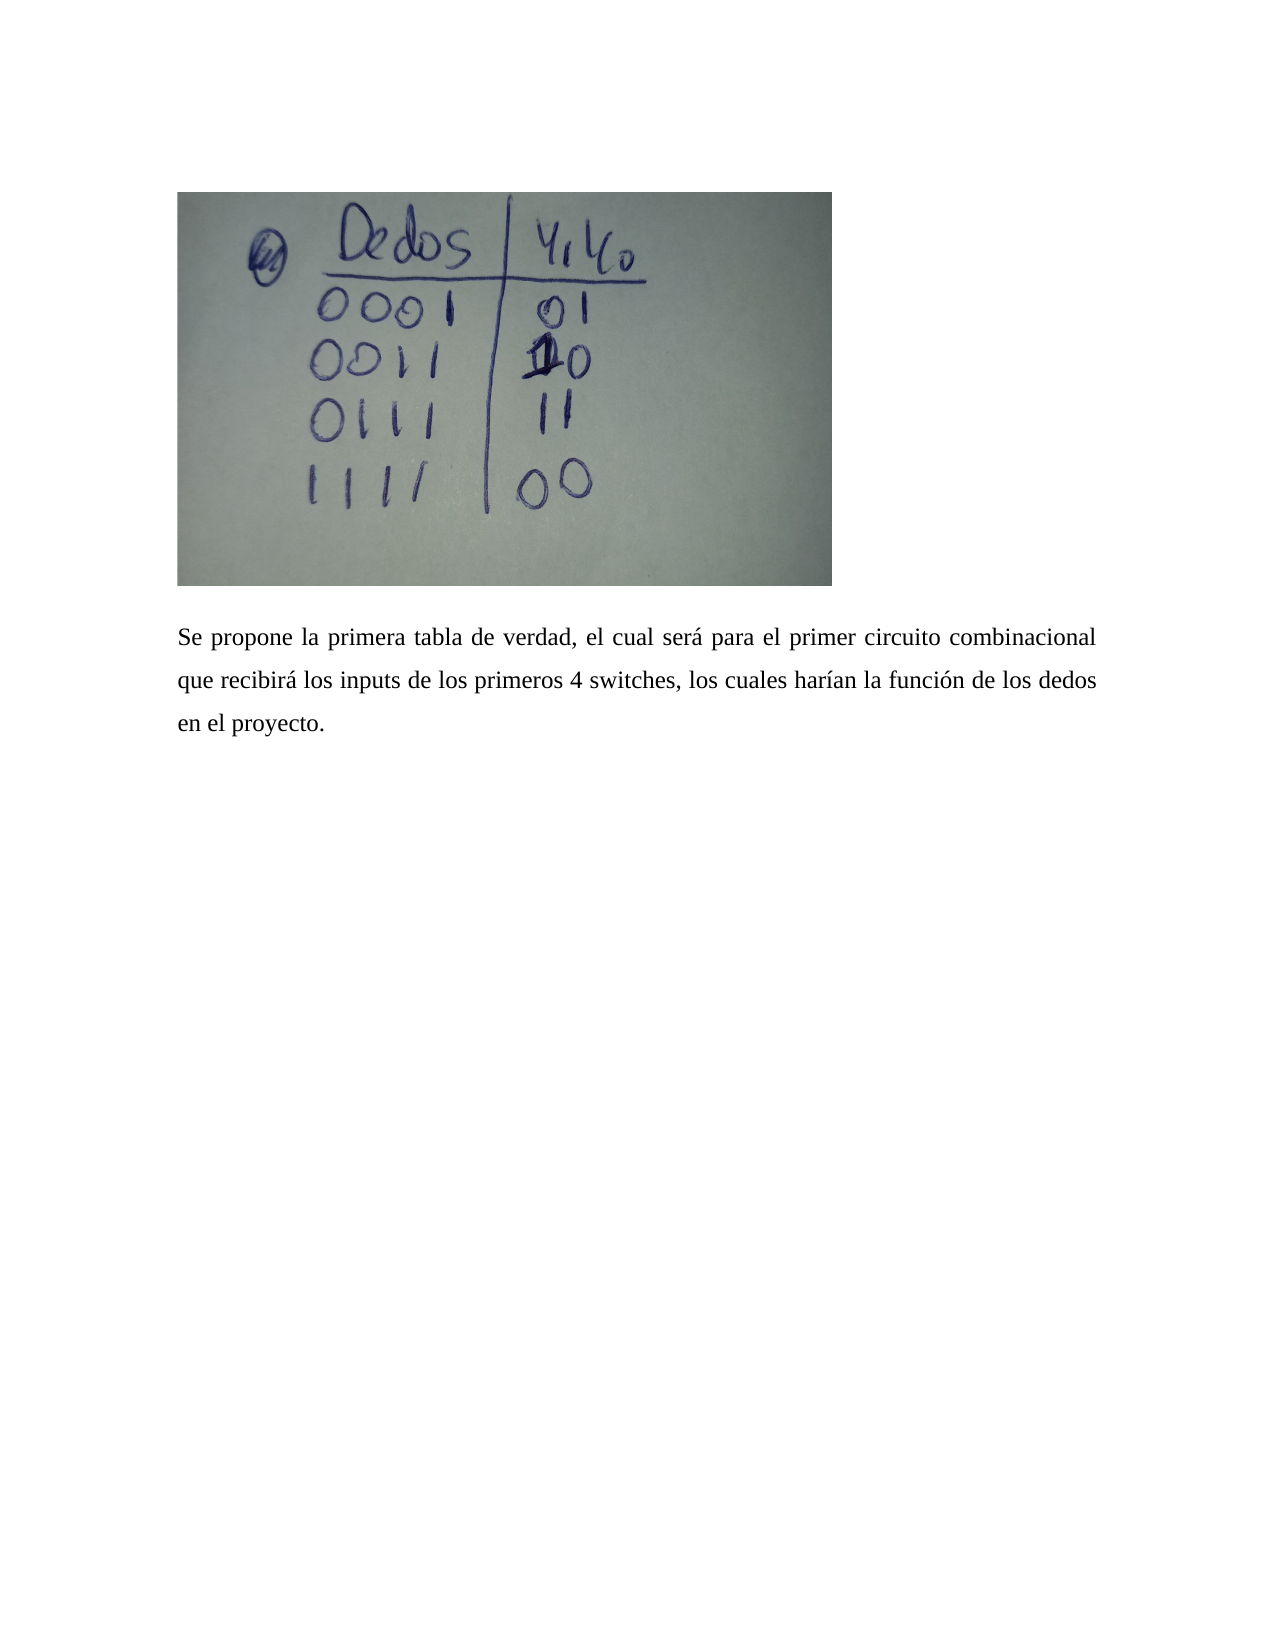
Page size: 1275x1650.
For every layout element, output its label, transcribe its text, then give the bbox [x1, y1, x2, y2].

picture [177, 192, 832, 586]
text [177, 148, 1098, 591]
text Se propone la primera tabla de verdad, el cual será para el primer circuito combinacional que recibirá los inputs de los primeros 4 switches, los cuales harían la función de los dedos en el proyecto. [177, 622, 1098, 737]
